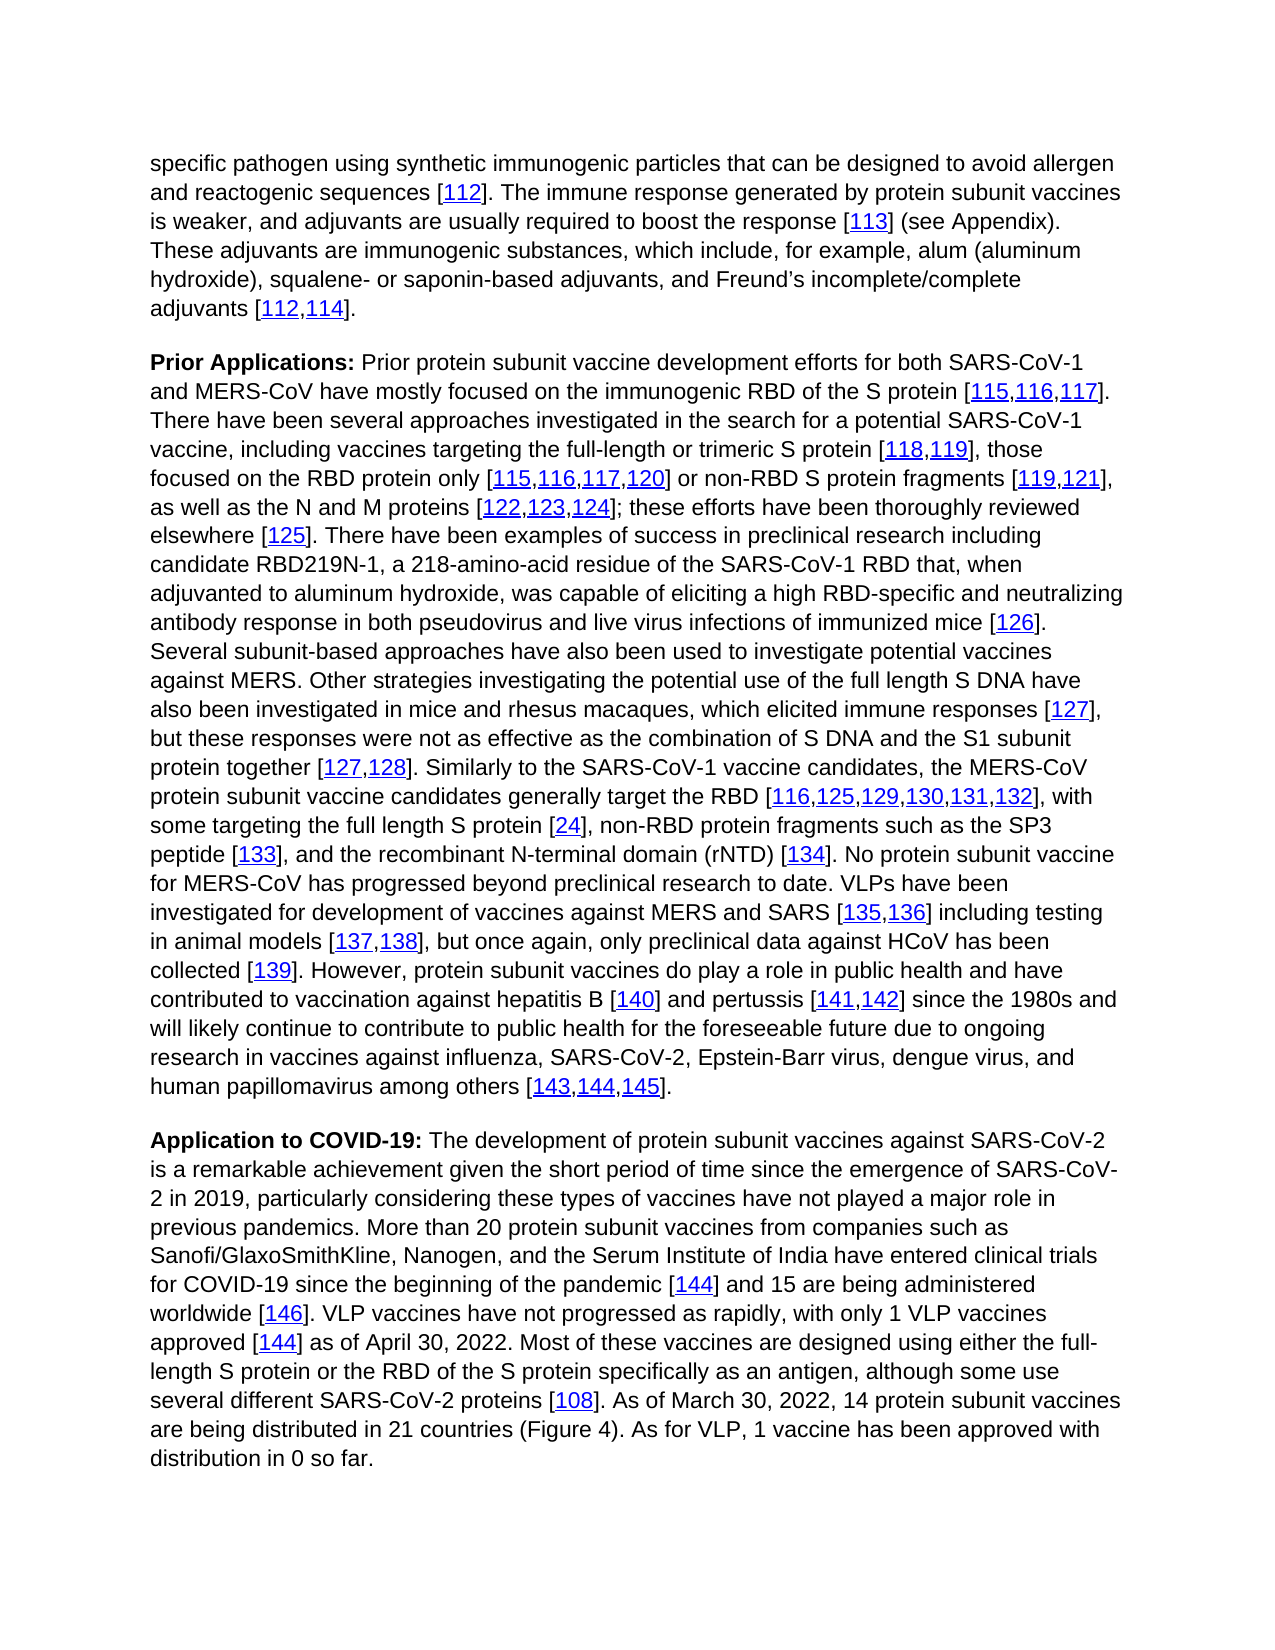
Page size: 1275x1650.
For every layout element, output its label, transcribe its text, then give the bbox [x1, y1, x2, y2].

text Prior Applications: Prior protein subunit vaccine development efforts for both SARS-CoV-1 and MERS-CoV have mostly focused on the immunogenic RBD of the S protein [115,116,117]. There have been several approaches investigated in the search for a potential SARS-CoV-1 vaccine, including vaccines targeting the full-length or trimeric S protein [118,119], those focused on the RBD protein only [115,116,117,120] or non-RBD S protein fragments [119,121], as well as the N and M proteins [122,123,124]; these efforts have been thoroughly reviewed elsewhere [125]. There have been examples of success in preclinical research including candidate RBD219N-1, a 218-amino-acid residue of the SARS-CoV-1 RBD that, when adjuvanted to aluminum hydroxide, was capable of eliciting a high RBD-specific and neutralizing antibody response in both pseudovirus and live virus infections of immunized mice [126]. Several subunit-based approaches have also been used to investigate potential vaccines against MERS. Other strategies investigating the potential use of the full length S DNA have also been investigated in mice and rhesus macaques, which elicited immune responses [127], but these responses were not as effective as the combination of S DNA and the S1 subunit protein together [127,128]. Similarly to the SARS-CoV-1 vaccine candidates, the MERS-CoV protein subunit vaccine candidates generally target the RBD [116,125,129,130,131,132], with some targeting the full length S protein [24], non-RBD protein fragments such as the SP3 peptide [133], and the recombinant N-terminal domain (rNTD) [134]. No protein subunit vaccine for MERS-CoV has progressed beyond preclinical research to date. VLPs have been investigated for development of vaccines against MERS and SARS [135,136] including testing in animal models [137,138], but once again, only preclinical data against HCoV has been collected [139]. However, protein subunit vaccines do play a role in public health and have contributed to vaccination against hepatitis B [140] and pertussis [141,142] since the 1980s and will likely continue to contribute to public health for the foreseeable future due to ongoing research in vaccines against influenza, SARS-CoV-2, Epstein-Barr virus, dengue virus, and human papillomavirus among others [143,144,145]. [150, 349, 1125, 1099]
text Application to COVID-19: The development of protein subunit vaccines against SARS-CoV-2 is a remarkable achievement given the short period of time since the emergence of SARS-CoV-2 in 2019, particularly considering these types of vaccines have not played a major role in previous pandemics. More than 20 protein subunit vaccines from companies such as Sanofi/GlaxoSmithKline, Nanogen, and the Serum Institute of India have entered clinical trials for COVID-19 since the beginning of the pandemic [144] and 15 are being administered worldwide [146]. VLP vaccines have not progressed as rapidly, with only 1 VLP vaccines approved [144] as of April 30, 2022. Most of these vaccines are designed using either the full-length S protein or the RBD of the S protein specifically as an antigen, although some use several different SARS-CoV-2 proteins [108]. As of March 30, 2022, 14 protein subunit vaccines are being distributed in 21 countries (Figure 4). As for VLP, 1 vaccine has been approved with distribution in 0 so far. [150, 1127, 1125, 1472]
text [150, 150, 1125, 321]
